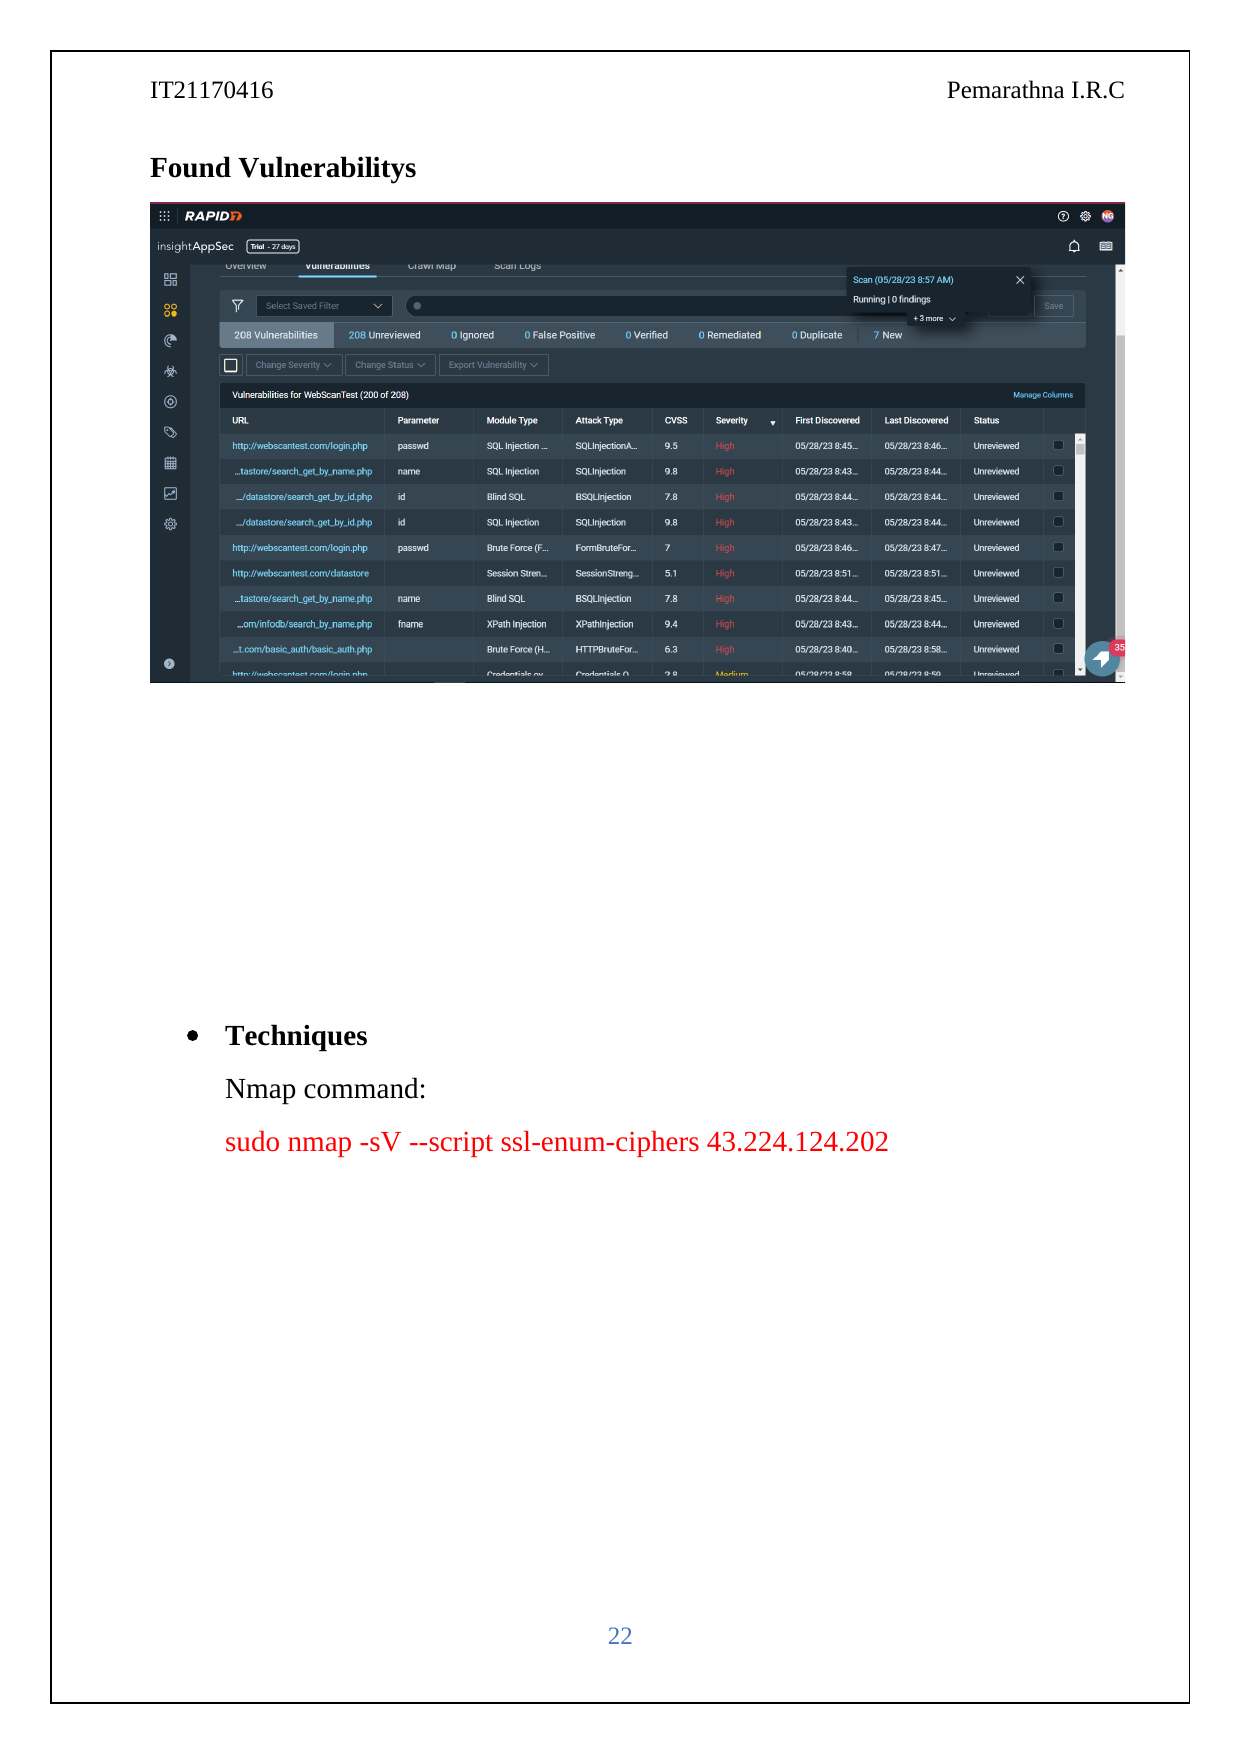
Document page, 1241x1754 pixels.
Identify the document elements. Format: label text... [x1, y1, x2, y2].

picture [150, 202, 1125, 683]
text Found Vulnerabilitys [150, 150, 1090, 183]
text Nmap command: [225, 1071, 1090, 1105]
text sudo nmap -sV --script ssl-enum-ciphers 43.224.124.202 [225, 1124, 1090, 1158]
list Techniques [187, 1018, 1090, 1052]
